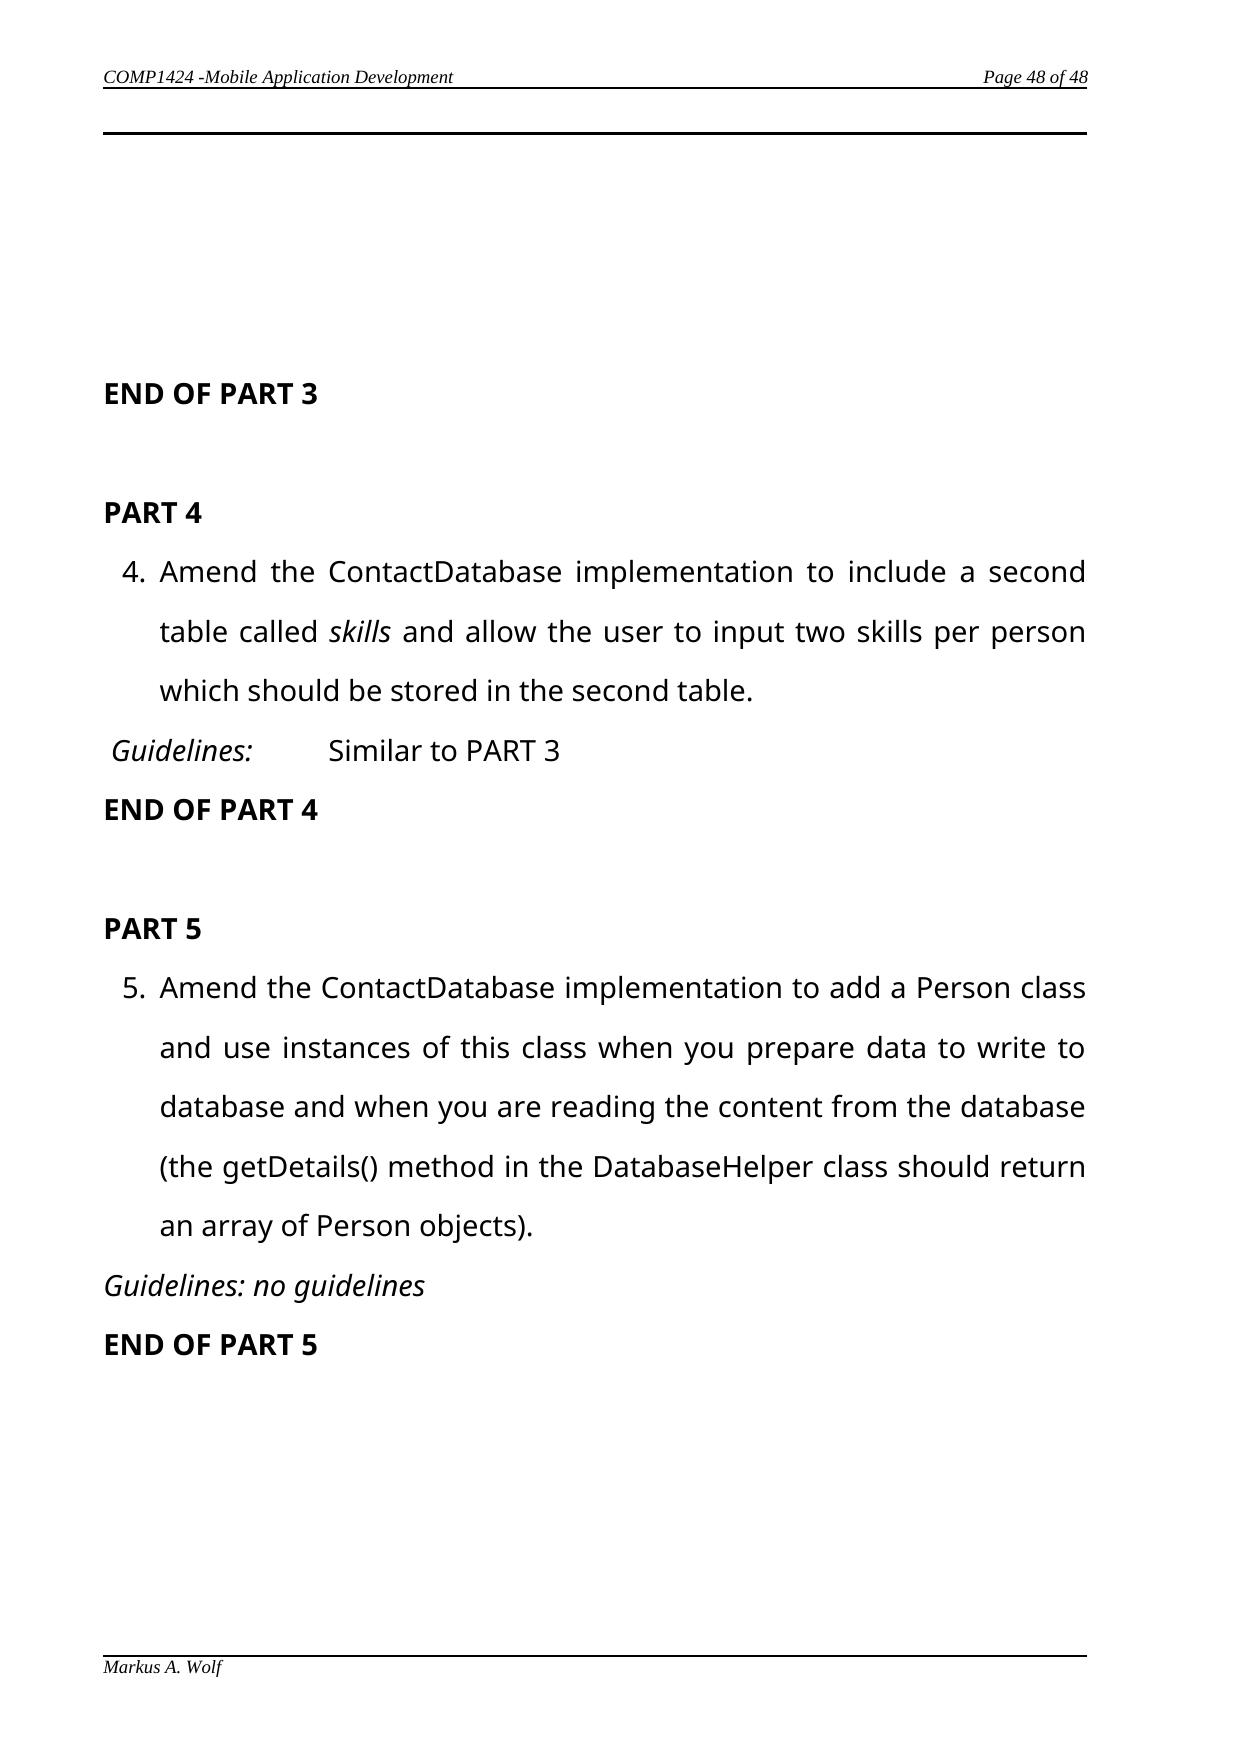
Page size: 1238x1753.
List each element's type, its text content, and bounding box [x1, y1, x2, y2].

list Amend the ContactDatabase implementation to include a second table called skills and allow the user to input two skills per person which should be stored in the second table. [122, 551, 1087, 710]
text Guidelines: no guidelines [103, 1265, 1087, 1305]
text PART 4 [103, 492, 1087, 532]
text Guidelines: Similar to PART 3 [111, 730, 1087, 769]
text END OF PART 5 [103, 1324, 1087, 1364]
text END OF PART 3 [103, 373, 1087, 413]
list Amend the ContactDatabase implementation to add a Person class and use instances of this class when you prepare data to write to database and when you are reading the content from the database (the getDetails() method in the DatabaseHelper class should return an array of Person objects). [122, 968, 1087, 1245]
text PART 5 [103, 908, 1087, 948]
text END OF PART 4 [103, 789, 1087, 829]
